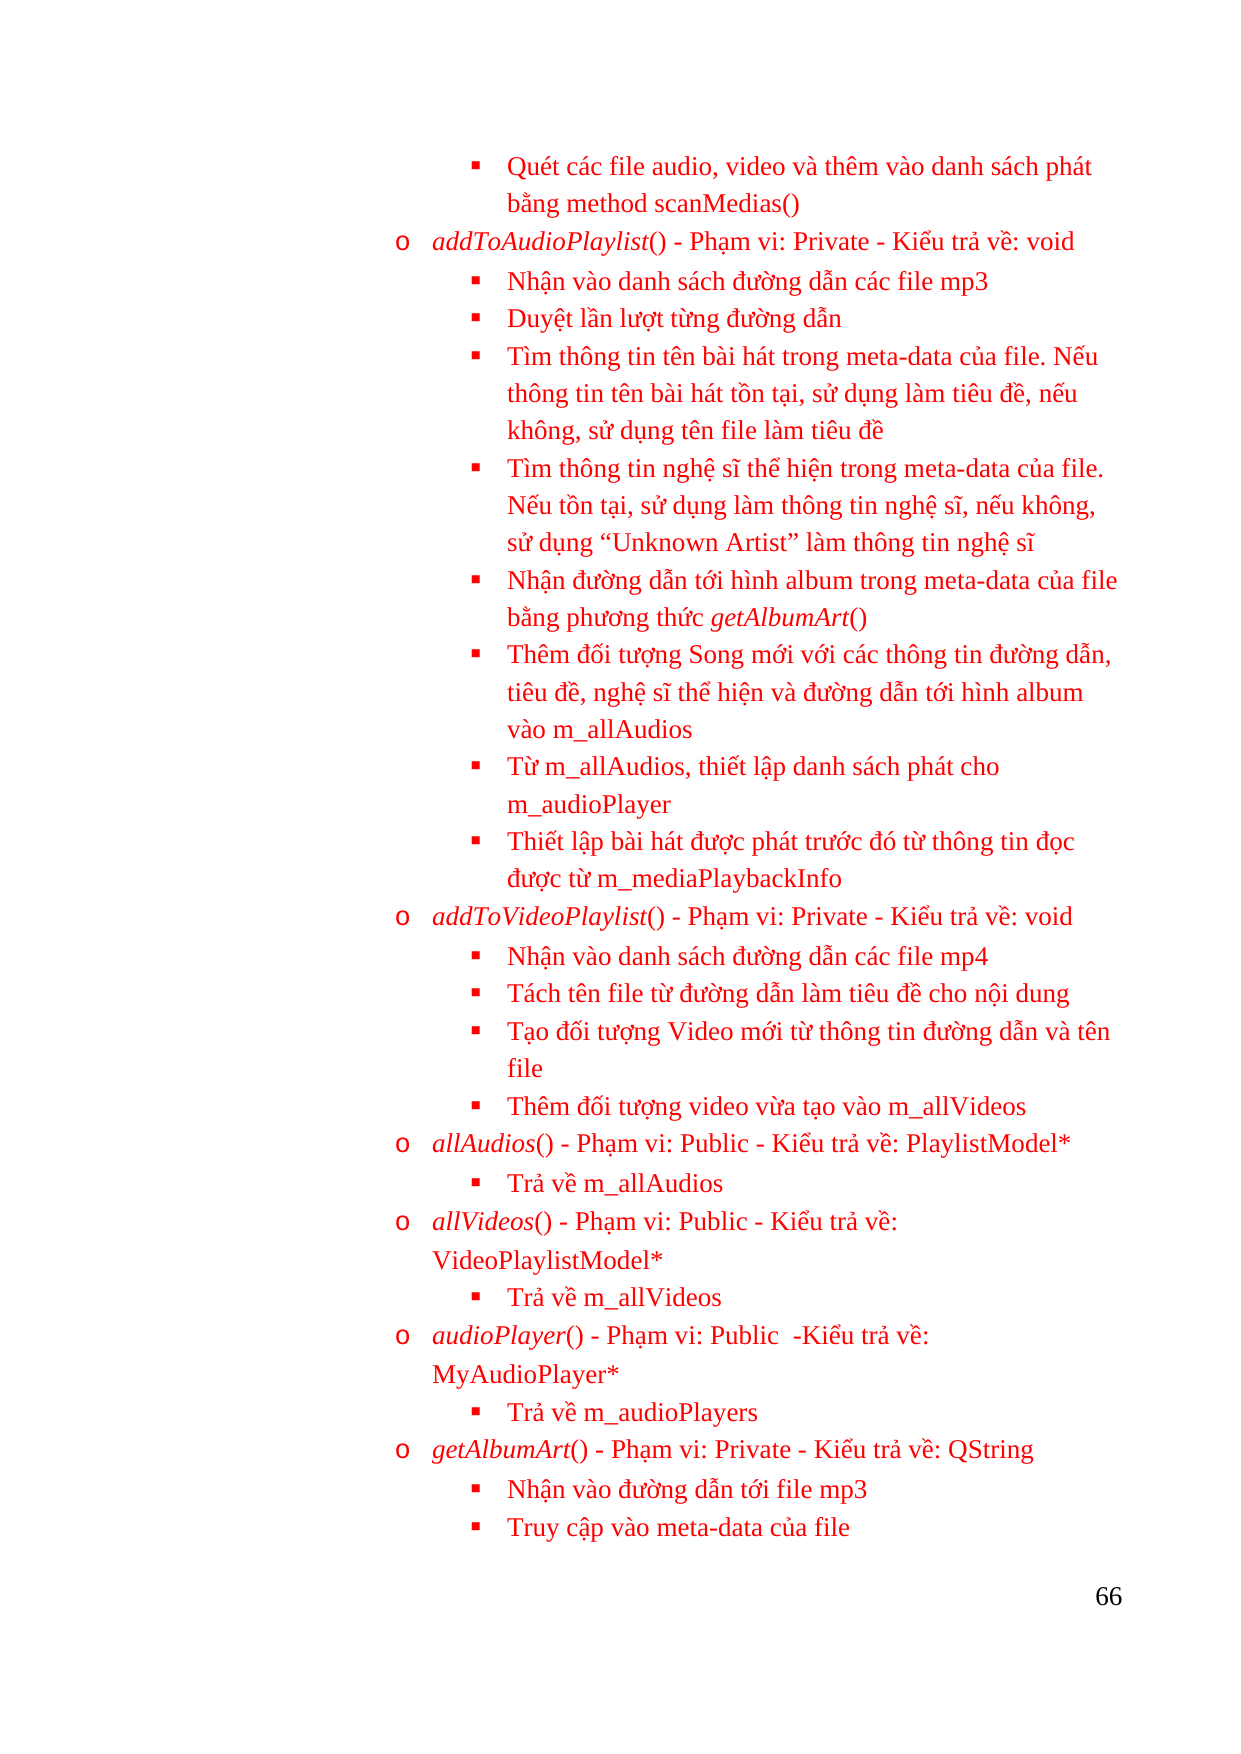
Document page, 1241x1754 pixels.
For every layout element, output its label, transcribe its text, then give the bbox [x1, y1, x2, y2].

list addToVideoPlaylist() - Phạm vi: Private - Kiểu trả về: void [394, 900, 1122, 933]
list Quét các file audio, video và thêm vào danh sách phát bằng method scanMedias() [469, 150, 1122, 218]
list Thêm đối tượng Song mới với các thông tin đường dẫn, tiêu đề, nghệ sĩ thể hiện và đường dẫn tới hình album vào m_allAudios [469, 638, 1122, 744]
list Truy cập vào meta-data của file [469, 1511, 1122, 1542]
list Tách tên file từ đường dẫn làm tiêu đề cho nội dung [469, 977, 1122, 1009]
list addToAudioPlaylist() - Phạm vi: Private - Kiểu trả về: void [394, 225, 1122, 258]
list Tìm thông tin nghệ sĩ thể hiện trong meta-data của file. Nếu tồn tại, sử dụng làm thông tin nghệ sĩ, nếu không, sử dụng “Unknown Artist” làm thông tin nghệ sĩ [469, 452, 1122, 558]
list Nhận vào danh sách đường dẫn các file mp4 [469, 940, 1122, 971]
list Trả về m_allVideos [469, 1282, 1122, 1313]
list audioPlayer() - Phạm vi: Public -Kiểu trả về: MyAudioPlayer* [394, 1319, 1122, 1390]
list getAlbumArt() - Phạm vi: Private - Kiểu trả về: QString [394, 1433, 1122, 1467]
list allAudios() - Phạm vi: Public - Kiểu trả về: PlaylistModel* [394, 1127, 1122, 1161]
list Nhận vào danh sách đường dẫn các file mp3 [469, 265, 1122, 296]
list Nhận vào đường dẫn tới file mp3 [469, 1473, 1122, 1505]
list allVideos() - Phạm vi: Public - Kiểu trả về: VideoPlaylistModel* [394, 1205, 1122, 1275]
list Tìm thông tin tên bài hát trong meta-data của file. Nếu thông tin tên bài hát tồn tại, sử dụng làm tiêu đề, nếu không, sử dụng tên file làm tiêu đề [469, 340, 1122, 446]
list Thêm đối tượng video vừa tạo vào m_allVideos [469, 1089, 1122, 1121]
list Nhận đường dẫn tới hình album trong meta-data của file bằng phương thức getAlbumArt() [469, 564, 1122, 632]
list Thiết lập bài hát được phát trước đó từ thông tin đọc được từ m_mediaPlaybackInfo [469, 825, 1122, 894]
list Trả về m_audioPlayers [469, 1396, 1122, 1427]
list Duyệt lần lượt từng đường dẫn [469, 302, 1122, 333]
list Trả về m_allAudios [469, 1167, 1122, 1198]
list Tạo đối tượng Video mới từ thông tin đường dẫn và tên file [469, 1015, 1122, 1083]
list Từ m_allAudios, thiết lập danh sách phát cho m_audioPlayer [469, 750, 1122, 819]
